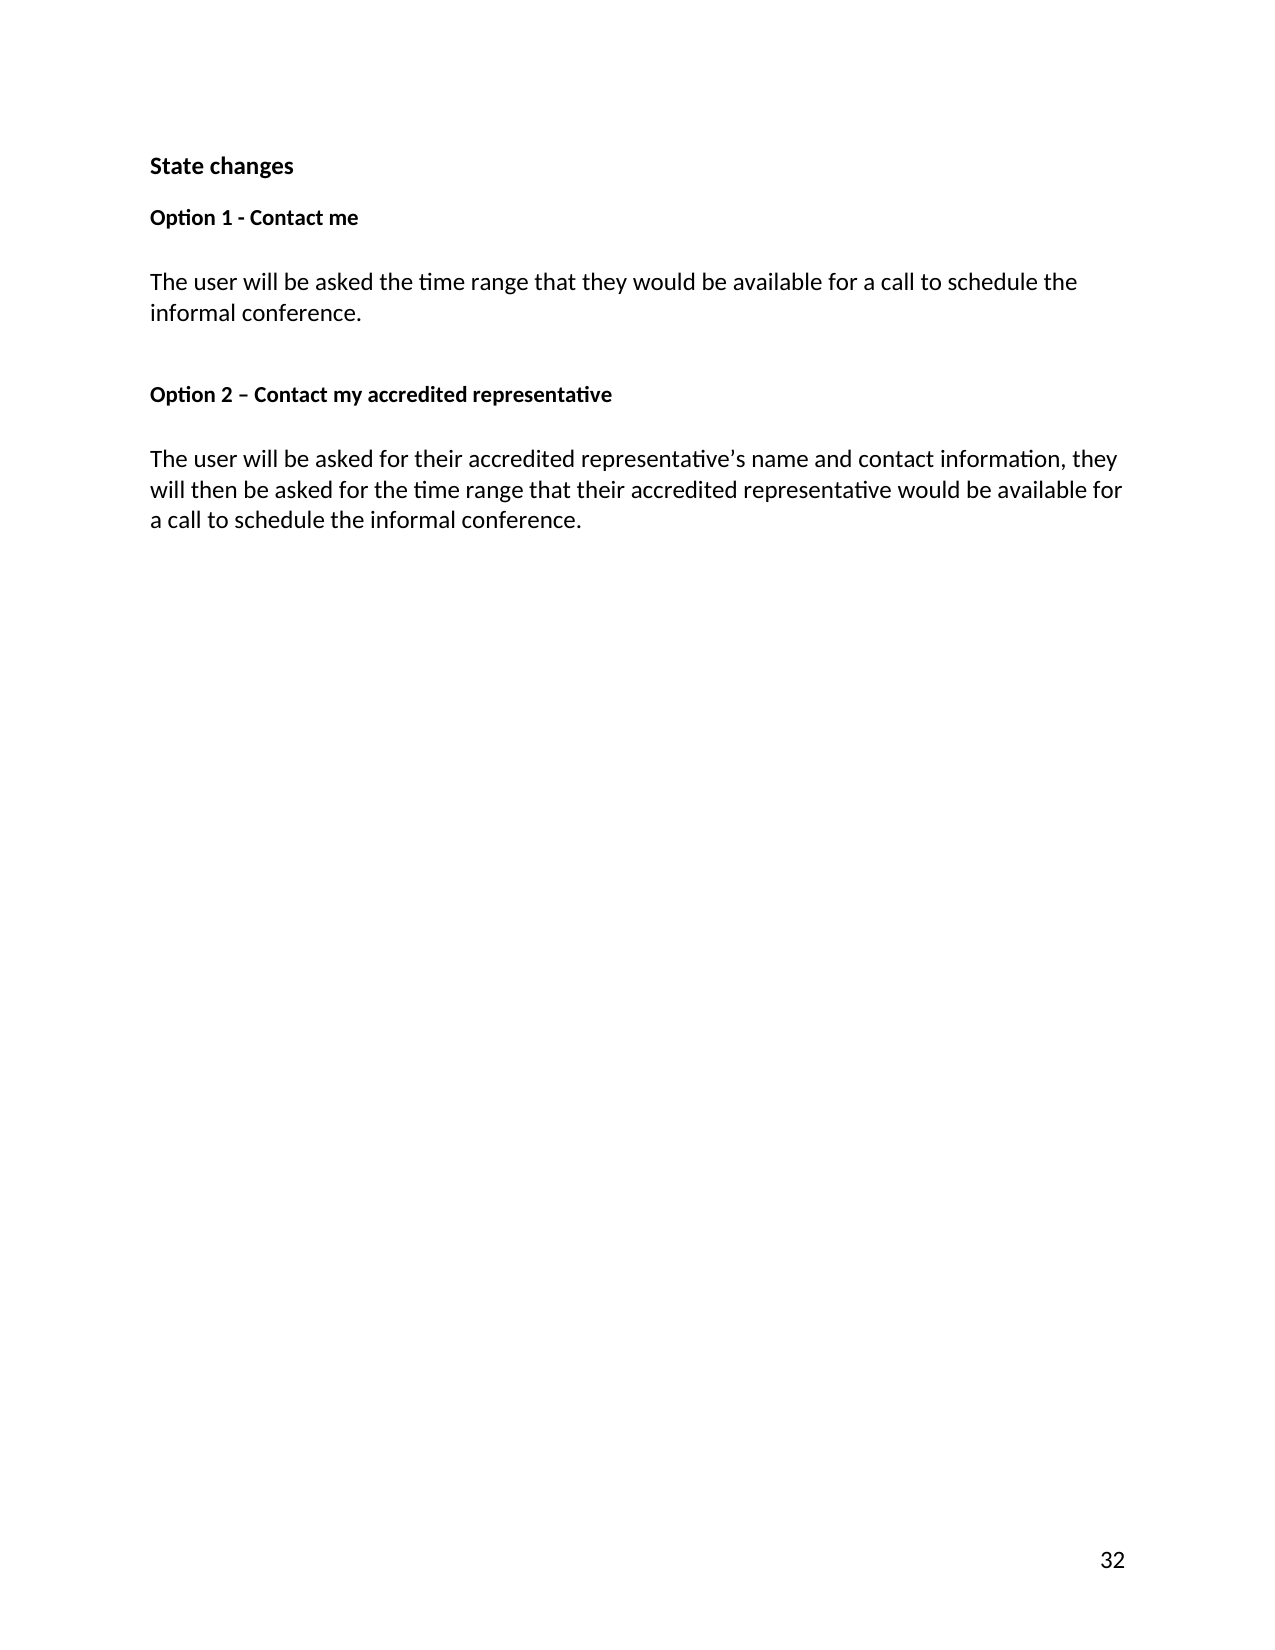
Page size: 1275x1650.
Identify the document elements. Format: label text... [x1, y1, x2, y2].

subtitle Option 2 – Contact my accredited representative [150, 381, 1125, 409]
subtitle Option 1 - Contact me [150, 203, 1125, 231]
subtitle State changes [150, 150, 1125, 181]
text The user will be asked for their accredited representative’s name and contact information, they will then be asked for the time range that their accredited representative would be available for a call to schedule the informal conference. [150, 443, 1125, 535]
text The user will be asked the time range that they would be available for a call to schedule the informal conference. [150, 266, 1125, 327]
